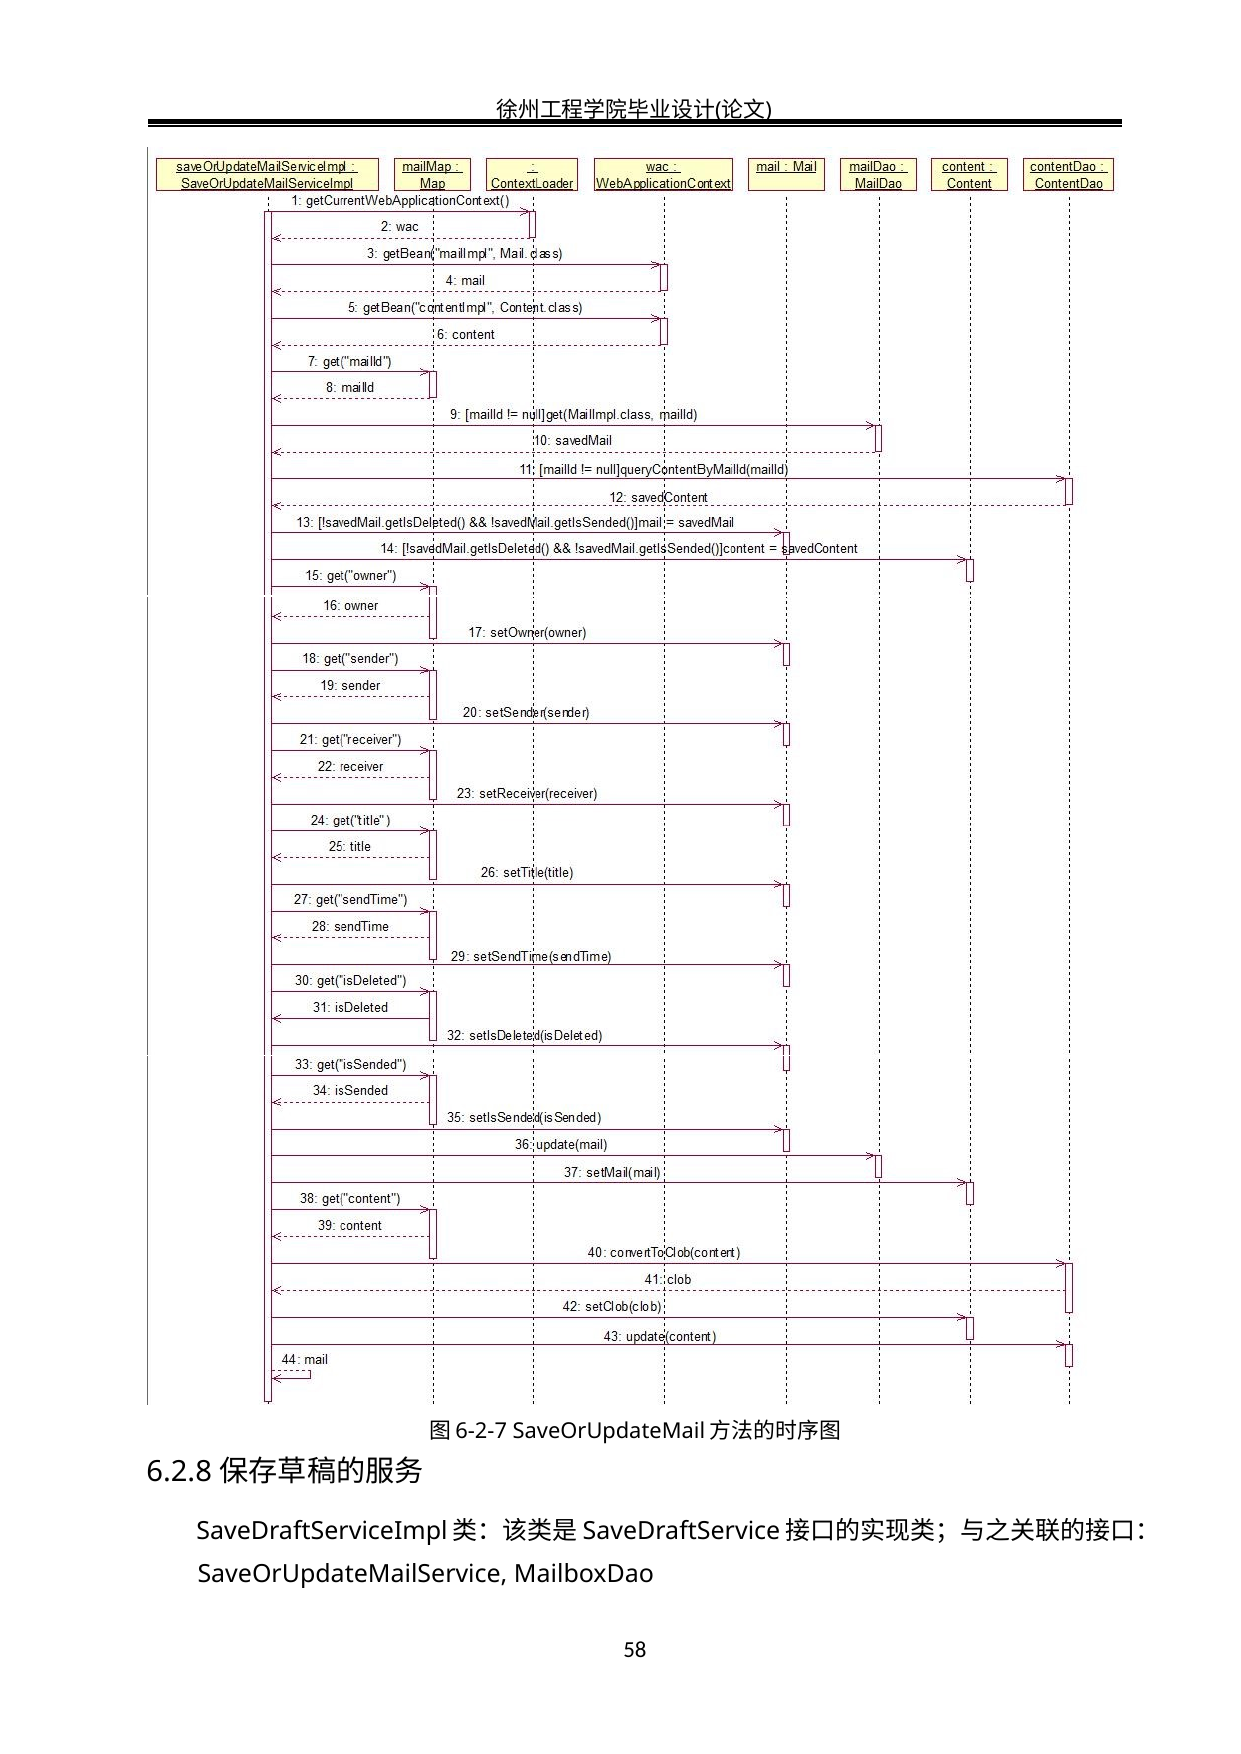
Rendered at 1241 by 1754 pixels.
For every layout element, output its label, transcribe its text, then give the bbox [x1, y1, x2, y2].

picture [147, 597, 1122, 1055]
picture [147, 147, 1122, 595]
picture [147, 1056, 1122, 1405]
text 图6-2-7 SaveOrUpdateMail方法的时序图 [172, 1413, 1098, 1444]
text SaveDraftServiceImpl类：该类是SaveDraftService接口的实现类；与之关联的接口：SaveOrUpdateMailService, MailboxDao [196, 1510, 1137, 1590]
text 6.2.8 保存草稿的服务 [146, 1448, 1141, 1490]
